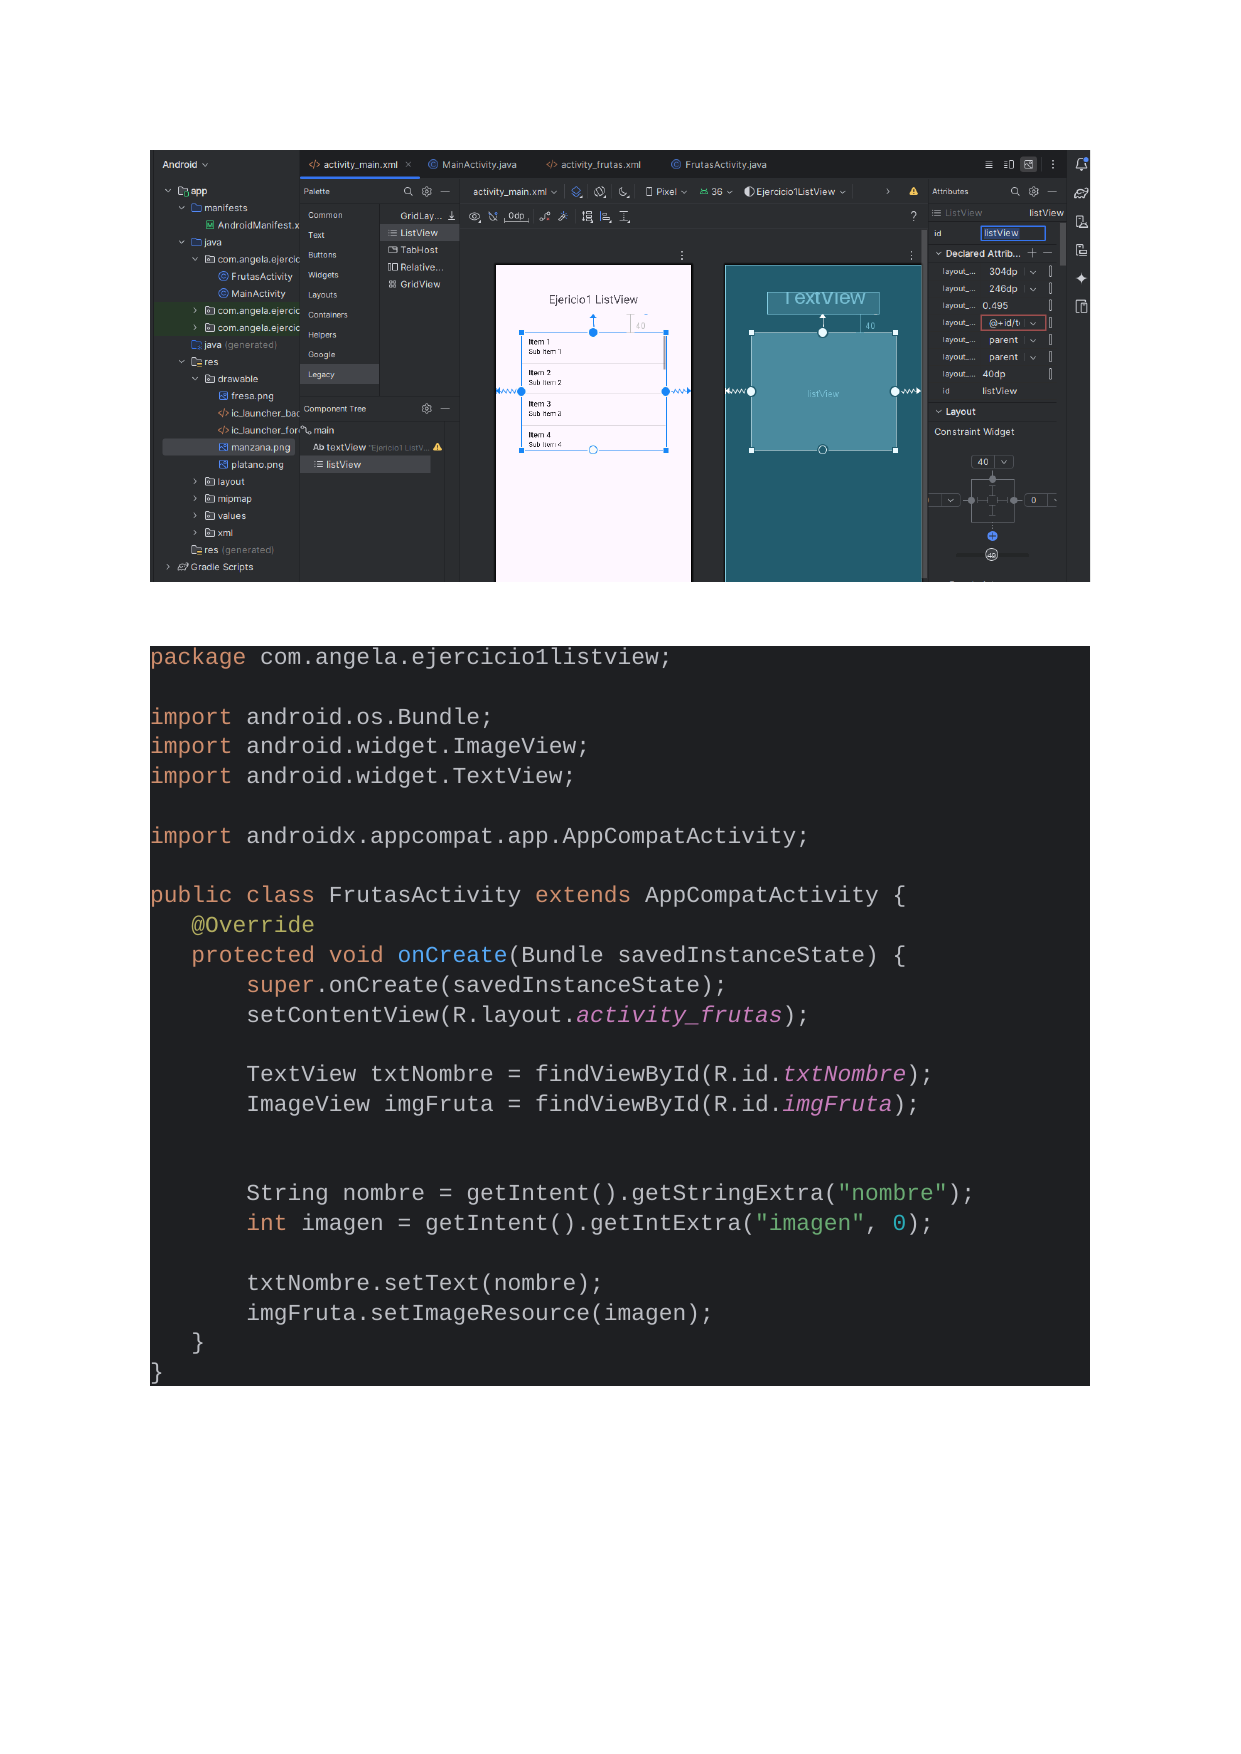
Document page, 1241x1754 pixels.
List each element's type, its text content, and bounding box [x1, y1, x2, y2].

text txtNombre.setText(nombre); [150, 1271, 1090, 1297]
picture [150, 150, 1091, 582]
text protected void onCreate(Bundle savedInstanceState) { [150, 943, 1090, 969]
text public class FrutasActivity extends AppCompatActivity { [150, 884, 1090, 910]
text setContentView(R.layout.activity_frutas); [150, 1003, 1090, 1029]
text imgFruta.setImageResource(imagen); [150, 1301, 1090, 1327]
text TextView txtNombre = findViewById(R.id.txtNombre); [150, 1063, 1090, 1088]
text import androidx.appcompat.app.AppCompatActivity; [150, 824, 1090, 850]
text ImageView imgFruta = findViewById(R.id.imgFruta); [150, 1092, 1090, 1118]
text package com.angela.ejercicio1listview; [150, 646, 1090, 671]
text int imagen = getIntent().getIntExtra("imagen", 0); [150, 1212, 1090, 1237]
text super.onCreate(savedInstanceState); [150, 973, 1090, 999]
text String nombre = getIntent().getStringExtra("nombre"); [150, 1182, 1090, 1208]
text } [150, 1331, 1090, 1357]
text import android.widget.TextView; [150, 765, 1090, 791]
text @Override [150, 914, 1090, 939]
text import android.os.Bundle; [150, 705, 1090, 731]
text } [150, 1361, 1090, 1386]
text import android.widget.ImageView; [150, 735, 1090, 761]
